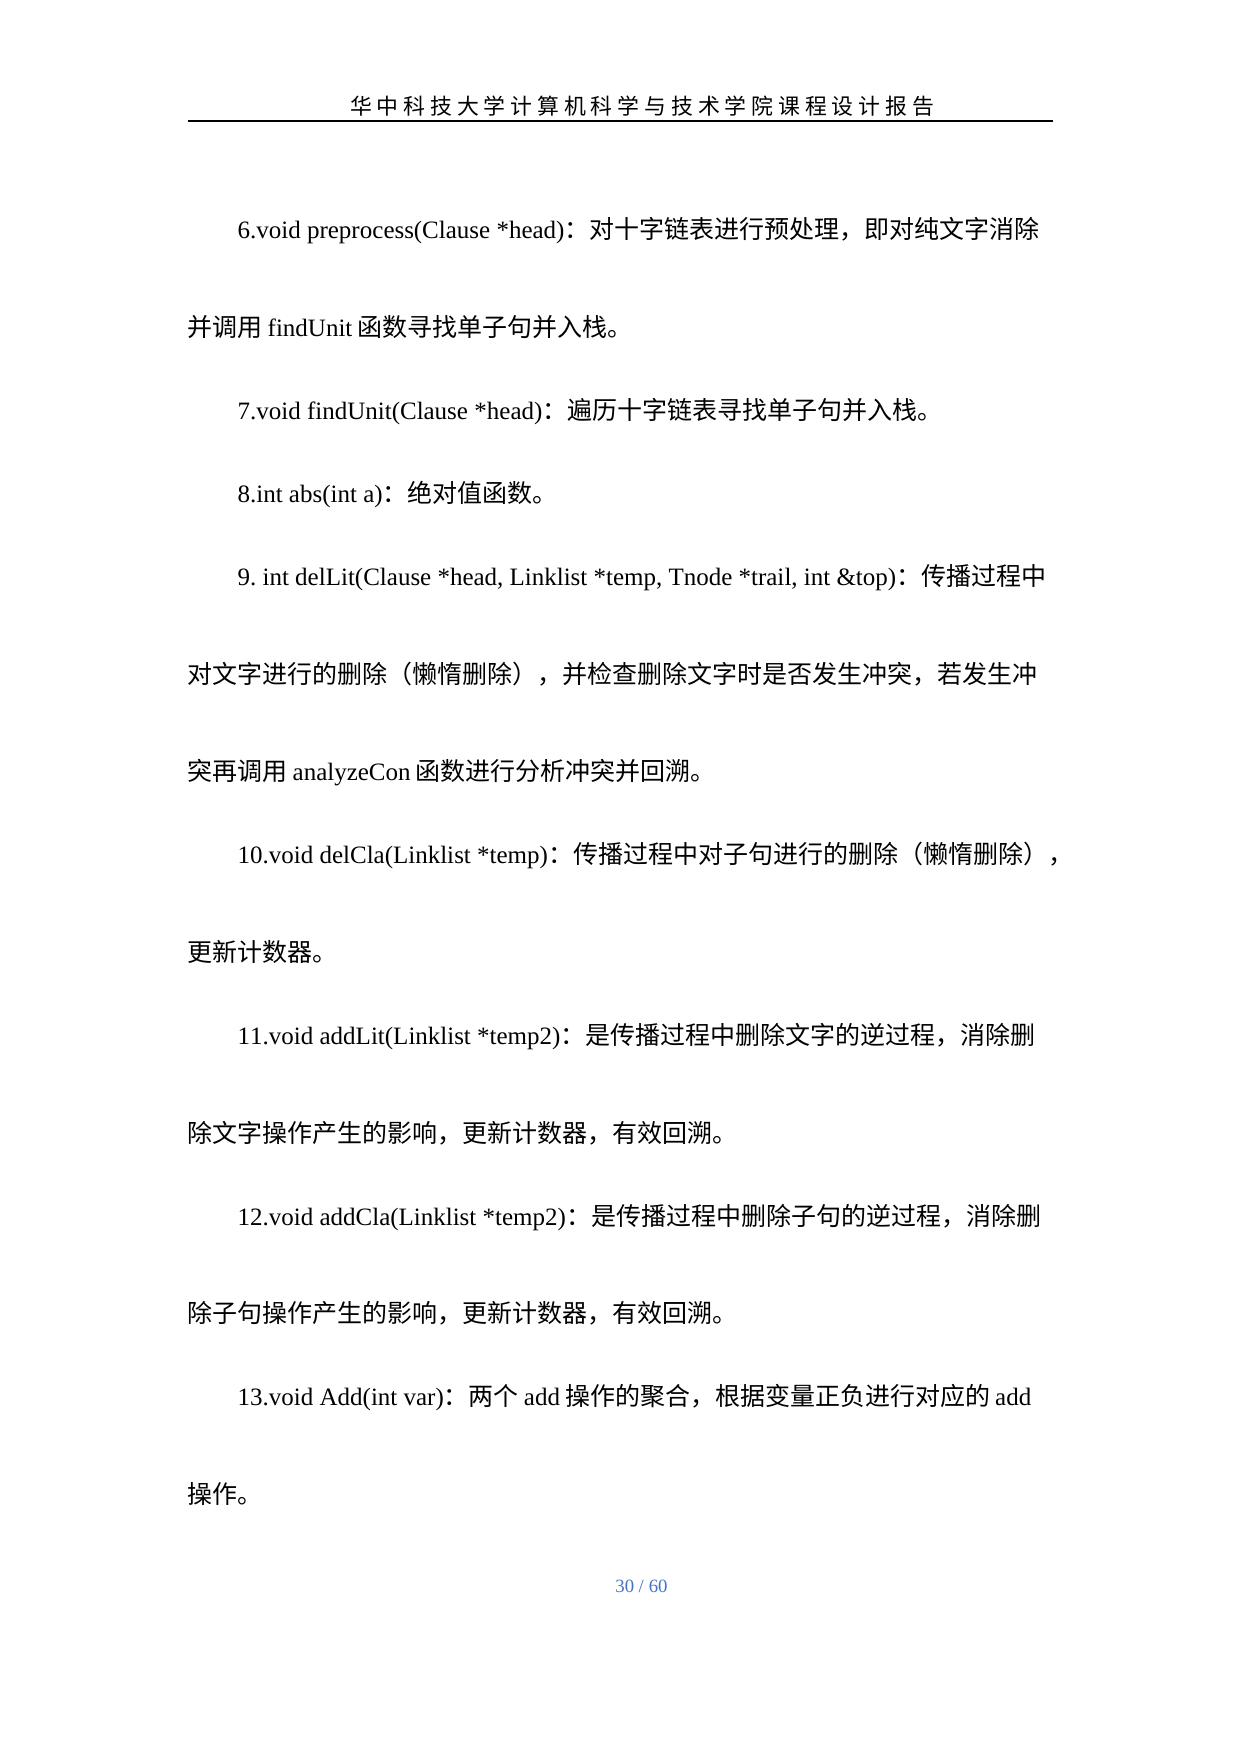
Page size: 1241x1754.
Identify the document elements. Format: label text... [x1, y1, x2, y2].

text 8.int abs(int a)：绝对值函数。 [187, 459, 1053, 524]
text 7.void findUnit(Clause *head)：遍历十字链表寻找单子句并入栈。 [187, 376, 1053, 441]
text 10.void delCla(Linklist *temp)：传播过程中对子句进行的删除（懒惰删除），更新计数器。 [187, 821, 1053, 983]
text 6.void preprocess(Clause *head)：对十字链表进行预处理，即对纯文字消除并调用findUnit函数寻找单子句并入栈。 [187, 196, 1053, 358]
text 11.void addLit(Linklist *temp2)：是传播过程中删除文字的逆过程，消除删除文字操作产生的影响，更新计数器，有效回溯。 [187, 1001, 1053, 1164]
text 12.void addCla(Linklist *temp2)：是传播过程中删除子句的逆过程，消除删除子句操作产生的影响，更新计数器，有效回溯。 [187, 1182, 1053, 1344]
text 13.void Add(int var)：两个add操作的聚合，根据变量正负进行对应的add操作。 [187, 1362, 1053, 1525]
text 9. int delLit(Clause *head, Linklist *temp, Tnode *trail, int &top)：传播过程中对文字进行的删除（懒惰删除），并检查删除文字时是否发生冲突，若发生冲突再调用analyzeCon函数进行分析冲突并回溯。 [187, 542, 1053, 802]
